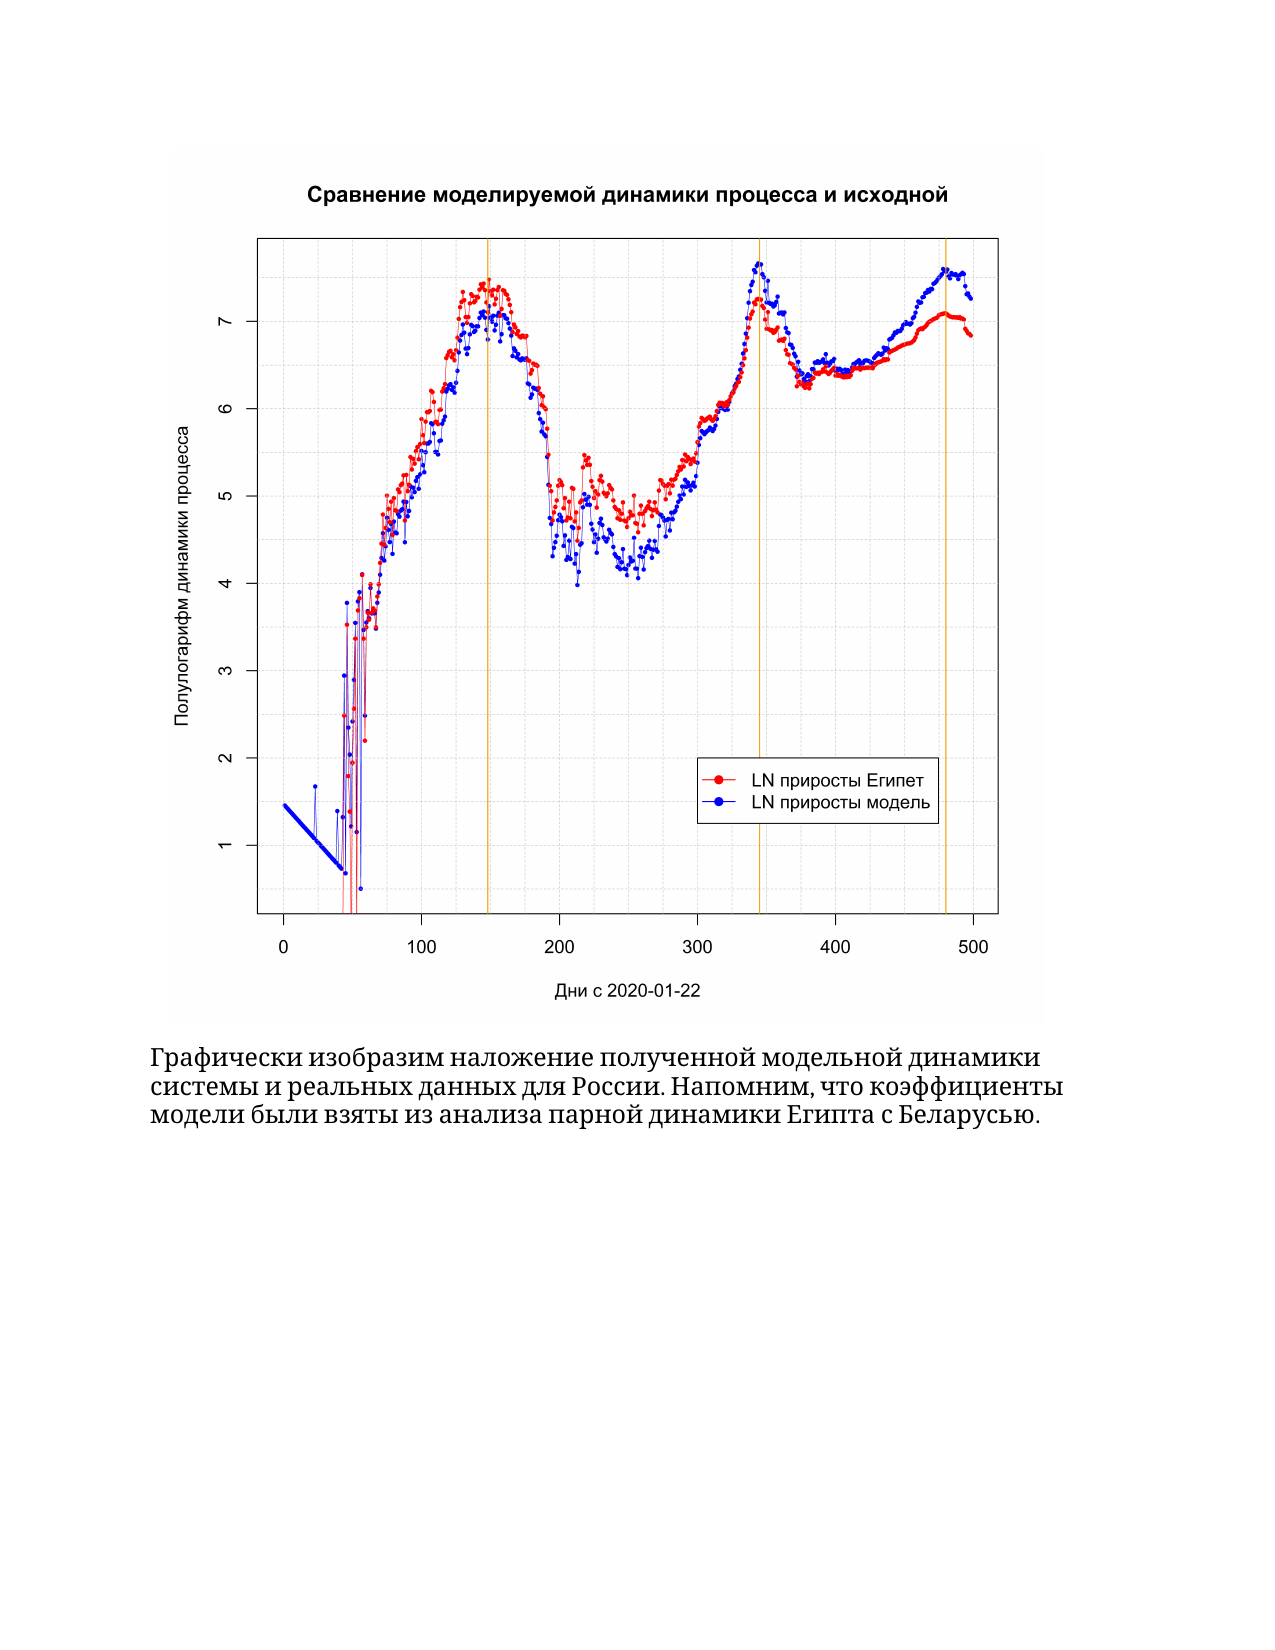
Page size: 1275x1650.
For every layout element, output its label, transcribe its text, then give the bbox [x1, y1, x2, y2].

text Графически изобразим наложение полученной модельной динамики системы и реальных данных для России. Напомним, что коэффициенты модели были взяты из анализа парной динамики Египта с Беларусью. [150, 1044, 1125, 1130]
picture [168, 150, 1044, 1025]
